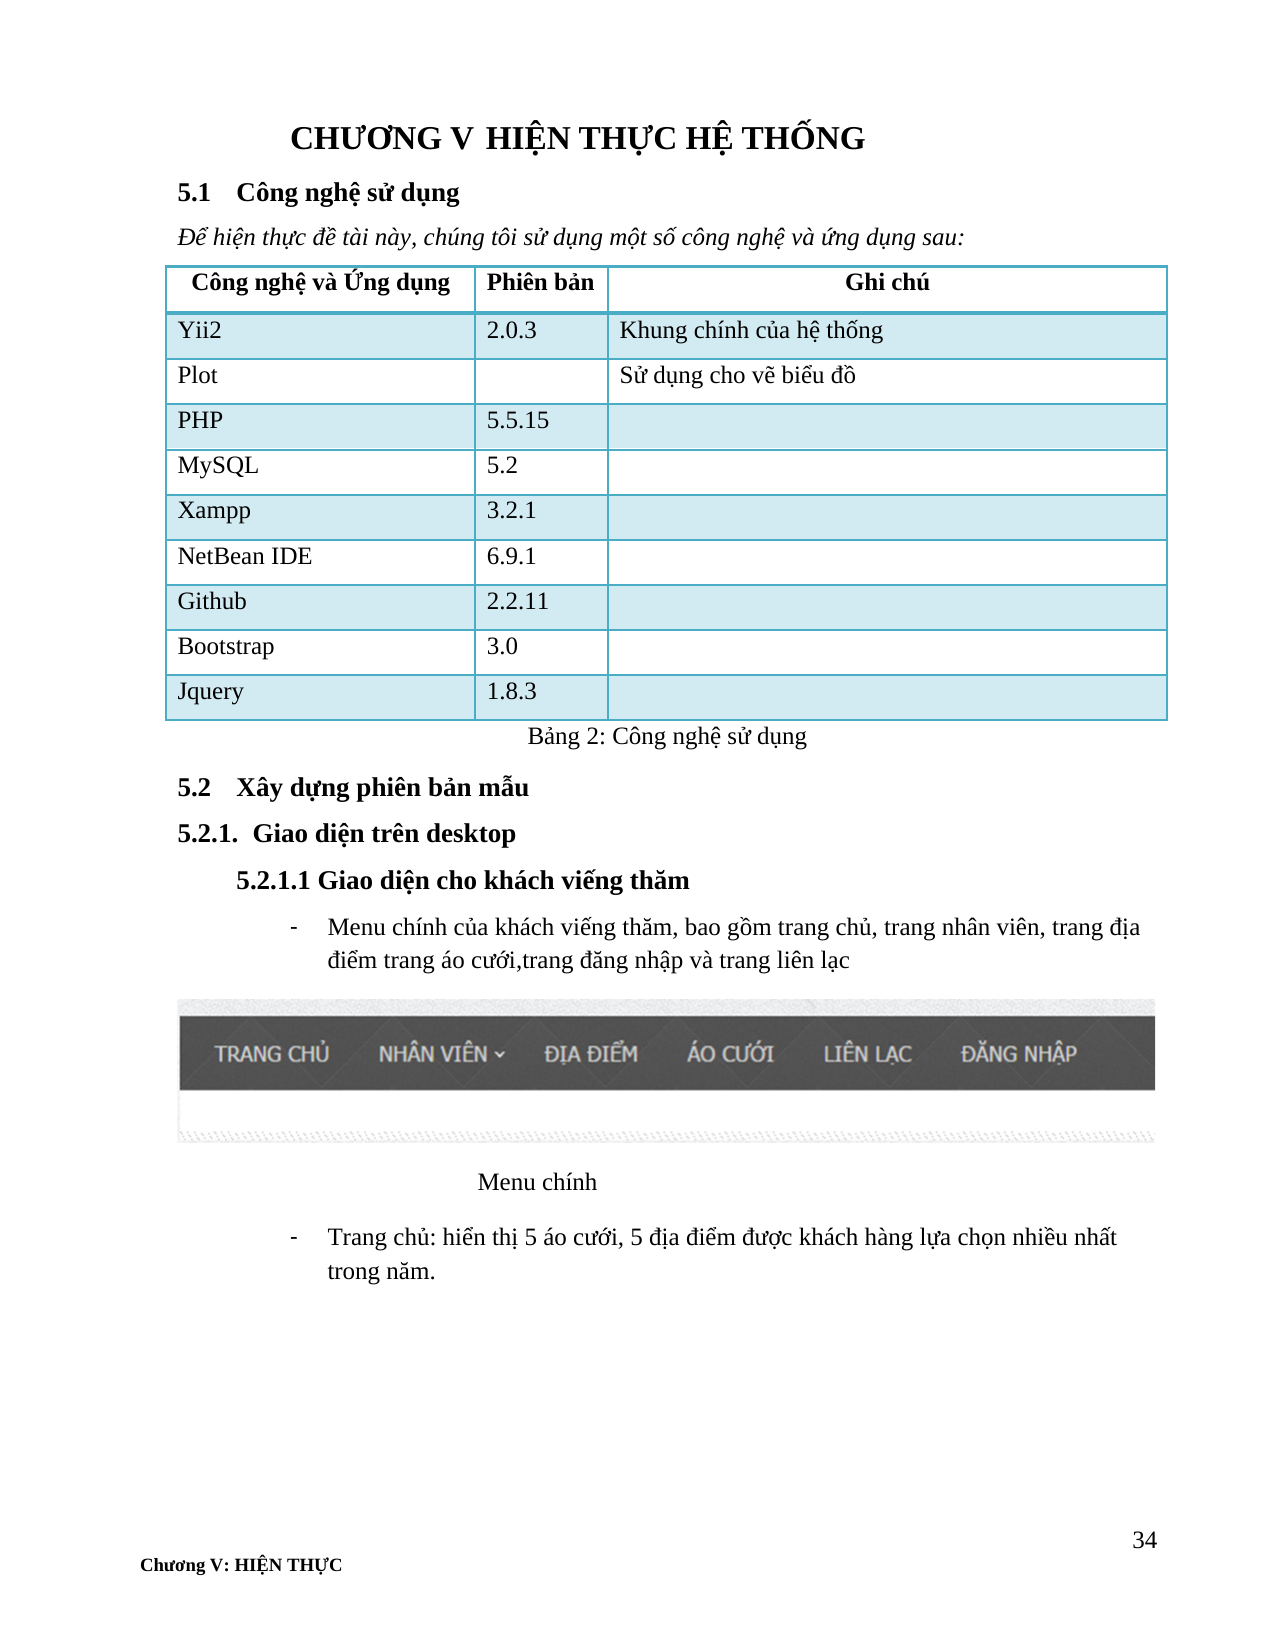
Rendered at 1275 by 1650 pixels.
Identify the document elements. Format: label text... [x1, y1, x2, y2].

table_cell 5.5.15 [476, 405, 607, 448]
table_cell [609, 631, 1166, 674]
text Menu chính [177, 1167, 1157, 1196]
list Menu chính của khách viếng thăm, bao gồm trang chủ, trang nhân viên, trang địa điểm trang áo cưới,trang đăng nhập và trang liên lạc [290, 911, 1157, 974]
table_cell 3.0 [476, 631, 607, 674]
list 5.2.1.1 Giao diện cho khách viếng thăm [236, 864, 1157, 895]
table_cell NetBean IDE [167, 541, 474, 584]
text HIỆN THỰC HỆ THỐNG [290, 118, 1157, 156]
table_cell Bootstrap [167, 631, 474, 674]
table_cell [609, 451, 1166, 493]
table_cell Jquery [167, 676, 474, 719]
table_cell [609, 541, 1166, 584]
table_cell 1.8.3 [476, 676, 607, 719]
table_cell PHP [167, 405, 474, 448]
table_cell Github [167, 586, 474, 629]
table_header Phiên bản [476, 268, 607, 311]
table_header Công nghệ và Ứng dụng [167, 268, 474, 311]
list Trang chủ: hiển thị 5 áo cưới, 5 địa điểm được khách hàng lựa chọn nhiều nhất trong năm. [290, 1221, 1157, 1285]
table_cell [609, 586, 1166, 629]
table_cell Xampp [167, 496, 474, 539]
picture [177, 999, 1156, 1143]
table_cell 5.2 [476, 451, 607, 493]
table_cell Yii2 [167, 315, 474, 358]
text Để hiện thực đề tài này, chúng tôi sử dụng một số công nghệ và ứng dụng sau: [177, 222, 1157, 251]
table_cell 2.2.11 [476, 586, 607, 629]
table_cell 2.0.3 [476, 315, 607, 358]
table_cell 3.2.1 [476, 496, 607, 539]
table_header Ghi chú [609, 268, 1166, 311]
list Xây dựng phiên bản mẫu [177, 771, 1157, 802]
table_cell Plot [167, 360, 474, 403]
table_cell MySQL [167, 451, 474, 493]
table_cell [609, 496, 1166, 539]
table_cell [476, 360, 607, 403]
list Công nghệ sử dụng [177, 176, 1157, 207]
list Giao diện trên desktop [177, 817, 1157, 848]
table_cell Khung chính của hệ thống [609, 315, 1166, 358]
table_cell 6.9.1 [476, 541, 607, 584]
table_cell [609, 676, 1166, 719]
table_cell [609, 405, 1166, 448]
table_cell Sử dụng cho vẽ biểu đồ [609, 360, 1166, 403]
